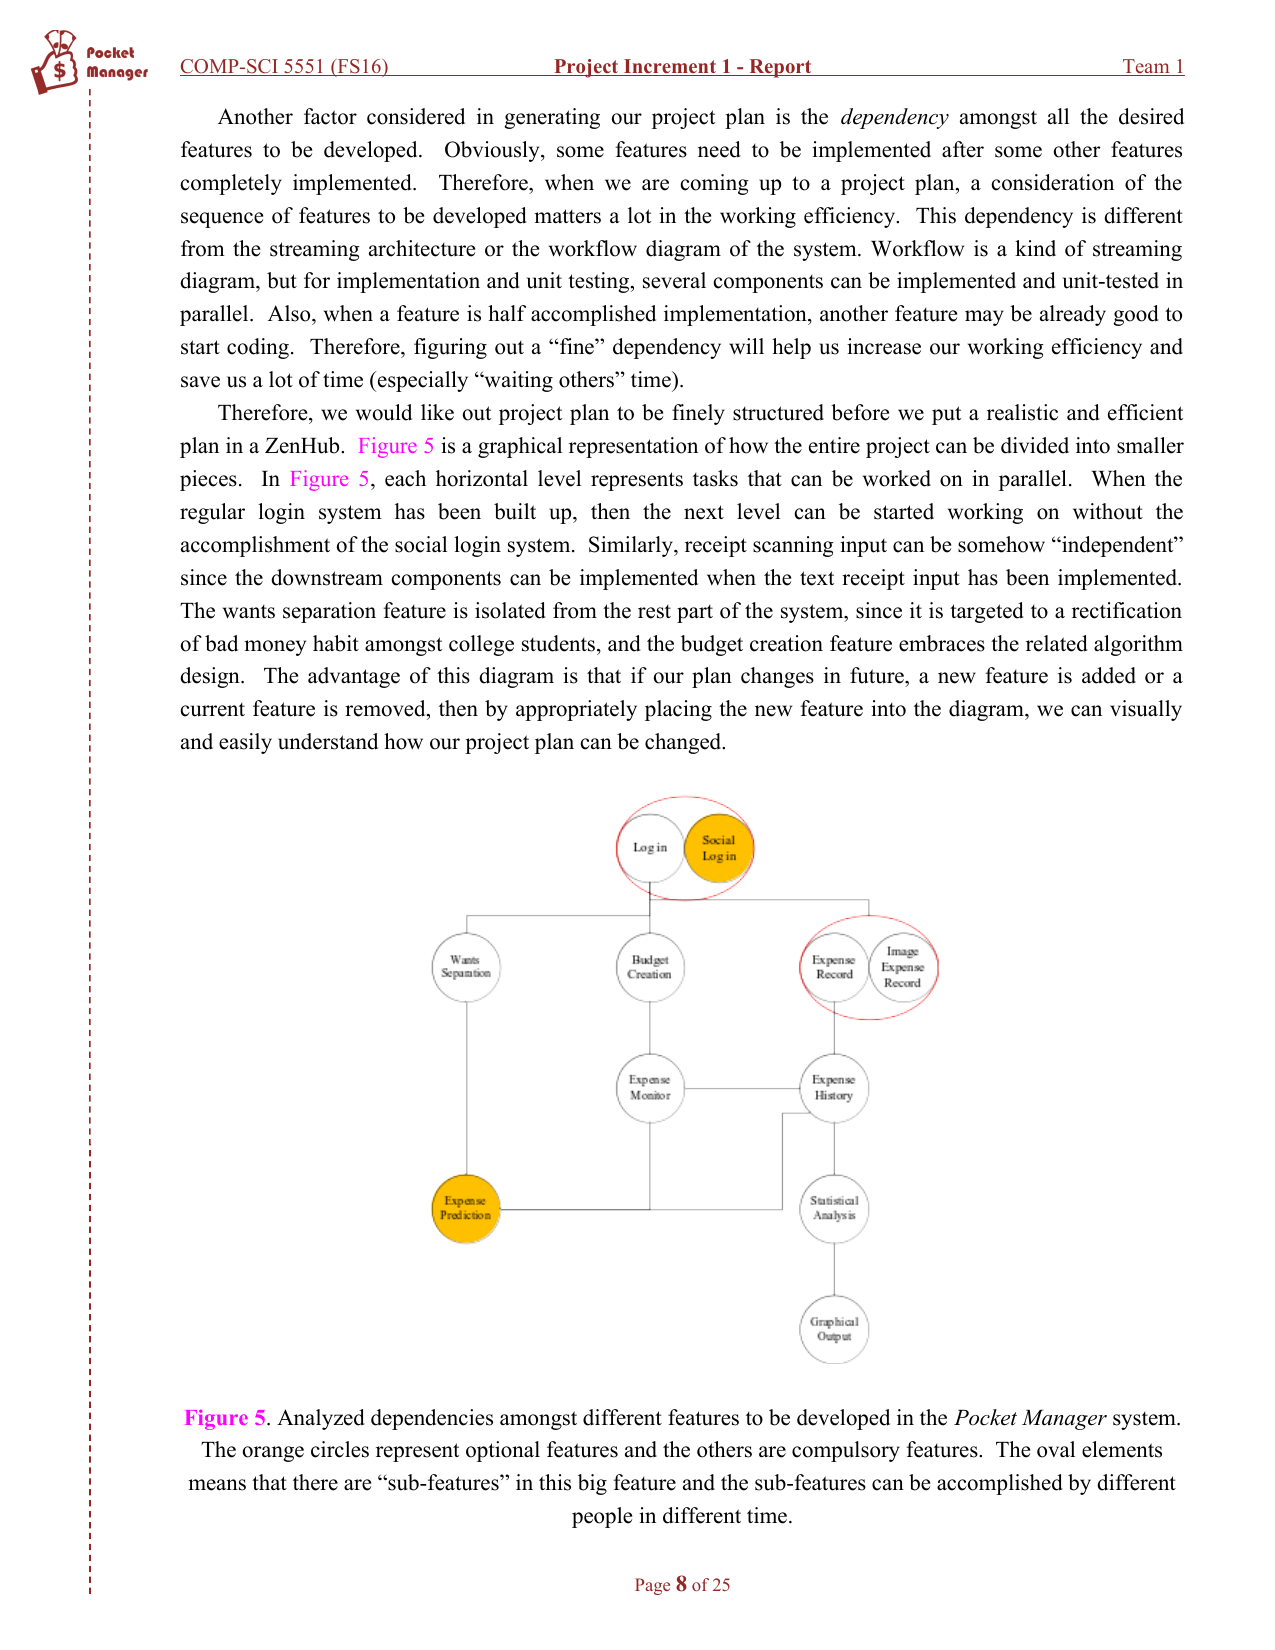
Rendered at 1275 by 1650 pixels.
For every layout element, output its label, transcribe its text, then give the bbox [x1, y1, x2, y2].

text Therefore, we would like out project plan to be finely structured before we put a realistic and efficient plan in a ZenHub. Figure 5 is a graphical representation of how the entire project can be divided into smaller pieces. In Figure 5, each horizontal level represents tasks that can be worked on in parallel. When the regular login system has been built up, then the next level can be started working on without the accomplishment of the social login system. Similarly, receipt scanning input can be somehow “independent” since the downstream components can be implemented when the text receipt input has been implemented. The wants separation feature is isolated from the rest part of the system, since it is targeted to a rectification of bad money habit amongst college students, and the budget creation feature embraces the related algorithm design. The advantage of this diagram is that if our plan changes in future, a new feature is added or a current feature is removed, then by appropriately placing the new feature into the diagram, we can visually and easily understand how our project plan can be changed. [180, 399, 1185, 755]
text Another factor considered in generating our project plan is the dependency amongst all the desired features to be developed. Obviously, some features need to be implemented after some other features completely implemented. Therefore, when we are coming up to a project plan, a consideration of the sequence of features to be developed matters a lot in the working efficiency. This dependency is different from the streaming architecture or the workflow diagram of the system. Workflow is a kind of streaming diagram, but for implementation and unit testing, several components can be implemented and unit-tested in parallel. Also, when a feature is half accomplished implementation, another feature may be already good to start coding. Therefore, figuring out a “fine” dependency will help us increase our working efficiency and save us a lot of time (especially “waiting others” time). [180, 103, 1185, 393]
text Figure 5. Analyzed dependencies amongst different features to be developed in the Pocket Manager system. The orange circles represent optional features and the others are compulsory features. The oval elements means that there are “sub-features” in this big feature and the sub-features can be accomplished by different people in different time. [180, 1403, 1185, 1529]
